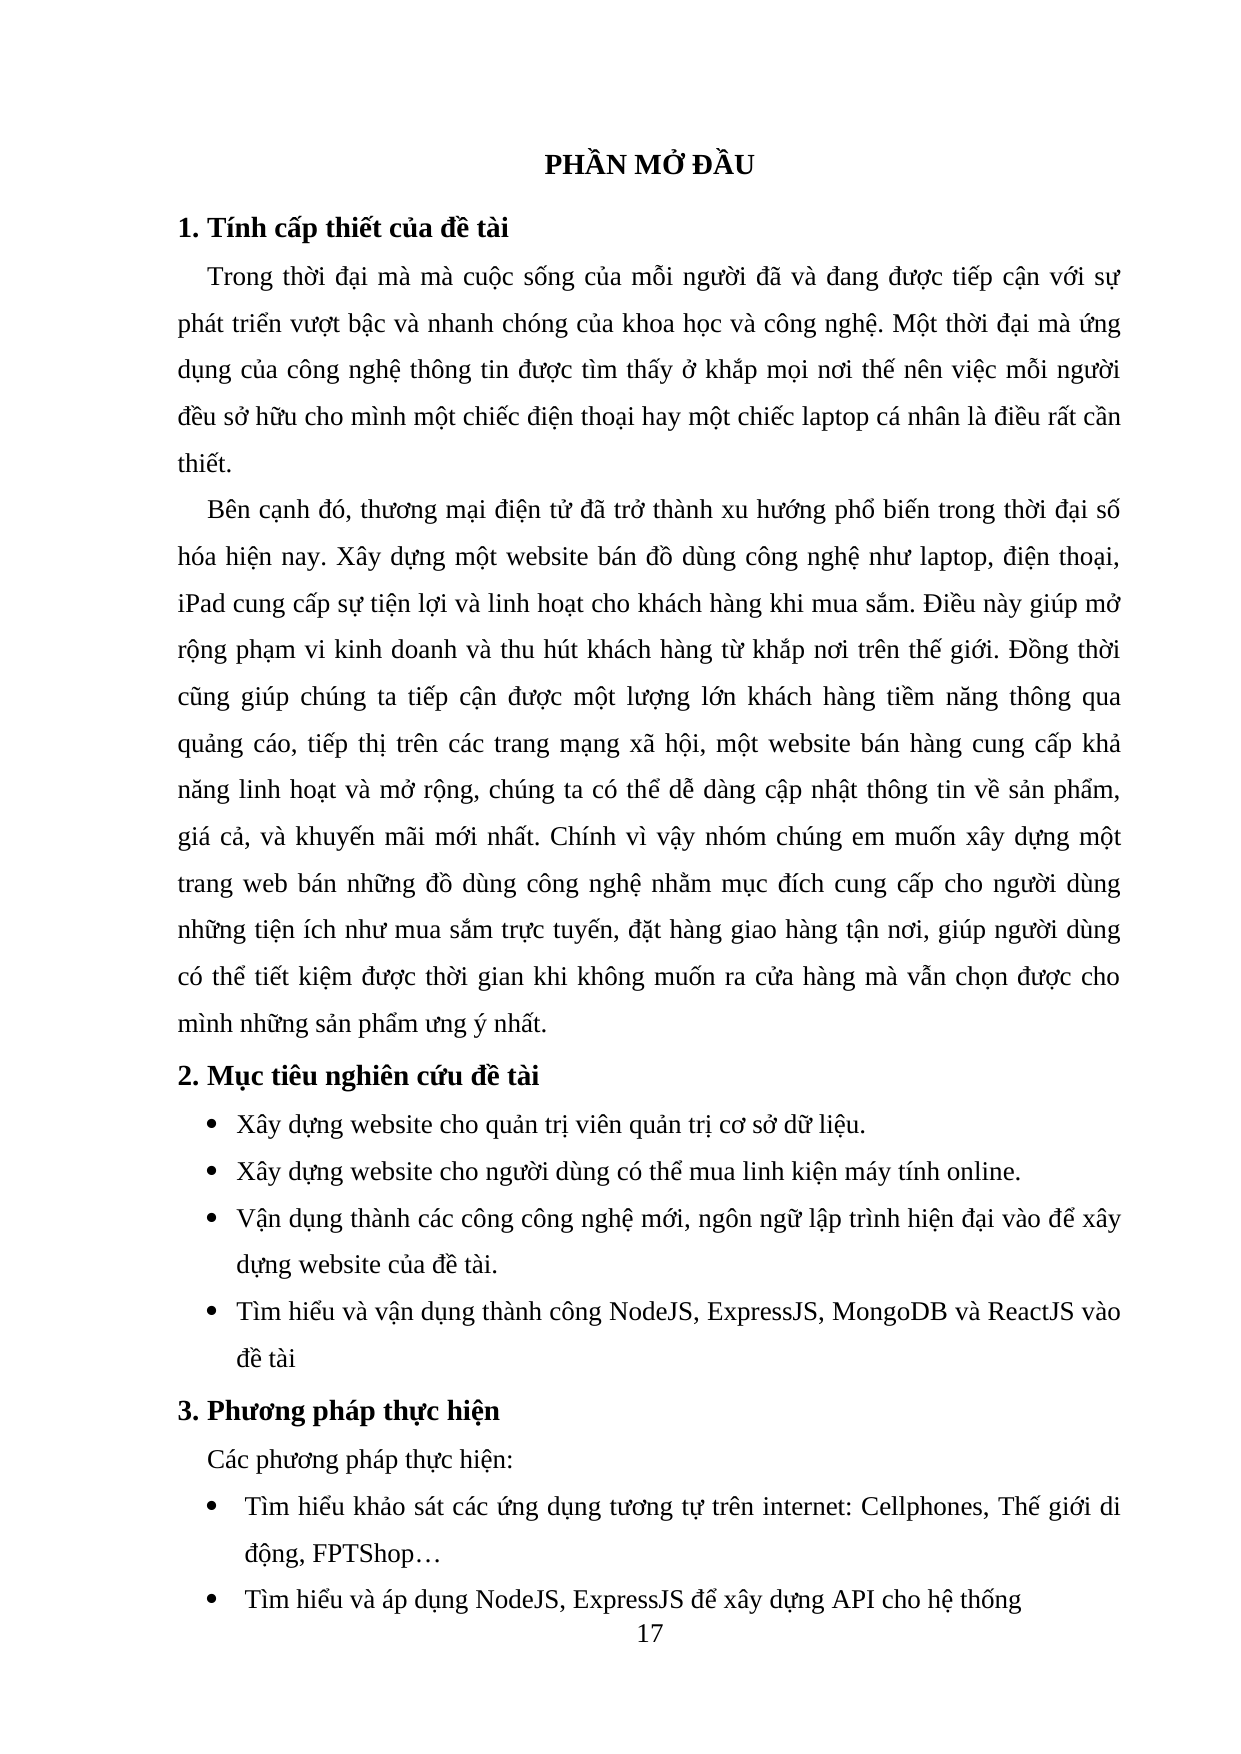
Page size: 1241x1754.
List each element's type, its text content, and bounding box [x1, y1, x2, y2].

list Xây dựng website cho quản trị viên quản trị cơ sở dữ liệu. [207, 1108, 1122, 1139]
list Tìm hiểu khảo sát các ứng dụng tương tự trên internet: Cellphones, Thế giới di động, FPTShop… [207, 1490, 1122, 1568]
subtitle Phương pháp thực hiện [177, 1393, 1122, 1426]
list Xây dựng website cho người dùng có thể mua linh kiện máy tính online. [207, 1155, 1122, 1186]
subtitle Tính cấp thiết của đề tài [177, 210, 1122, 243]
list Vận dụng thành các công công nghệ mới, ngôn ngữ lập trình hiện đại vào để xây dựng website của đề tài. [207, 1202, 1122, 1280]
list Tìm hiểu và vận dụng thành công NodeJS, ExpressJS, MongoDB và ReactJS vào đề tài [207, 1295, 1122, 1373]
subtitle PHẦN MỞ ĐẦU [177, 147, 1122, 181]
subtitle Mục tiêu nghiên cứu đề tài [177, 1058, 1122, 1091]
list Tìm hiểu và áp dụng NodeJS, ExpressJS để xây dựng API cho hệ thống [207, 1583, 1122, 1614]
text Bên cạnh đó, thương mại điện tử đã trở thành xu hướng phổ biến trong thời đại số hóa hiện nay. Xây dựng một website bán đồ dùng công nghệ như laptop, điện thoại, iPad cung cấp sự tiện lợi và linh hoạt cho khách hàng khi mua sắm. Điều này giúp mở rộng phạm vi kinh doanh và thu hút khách hàng từ khắp nơi trên thế giới. Đồng thời cũng giúp chúng ta tiếp cận được một lượng lớn khách hàng tiềm năng thông qua quảng cáo, tiếp thị trên các trang mạng xã hội, một website bán hàng cung cấp khả năng linh hoạt và mở rộng, chúng ta có thể dễ dàng cập nhật thông tin về sản phẩm, giá cả, và khuyến mãi mới nhất. Chính vì vậy nhóm chúng em muốn xây dựng một trang web bán những đồ dùng công nghệ nhằm mục đích cung cấp cho người dùng những tiện ích như mua sắm trực tuyến, đặt hàng giao hàng tận nơi, giúp người dùng có thể tiết kiệm được thời gian khi không muốn ra cửa hàng mà vẫn chọn được cho mình những sản phẩm ưng ý nhất. [177, 494, 1122, 1038]
text Trong thời đại mà mà cuộc sống của mỗi người đã và đang được tiếp cận với sự phát triển vượt bậc và nhanh chóng của khoa học và công nghệ. Một thời đại mà ứng dụng của công nghệ thông tin được tìm thấy ở khắp mọi nơi thế nên việc mỗi người đều sở hữu cho mình một chiếc điện thoại hay một chiếc laptop cá nhân là điều rất cần thiết. [177, 260, 1122, 478]
text Các phương pháp thực hiện: [177, 1443, 1122, 1474]
